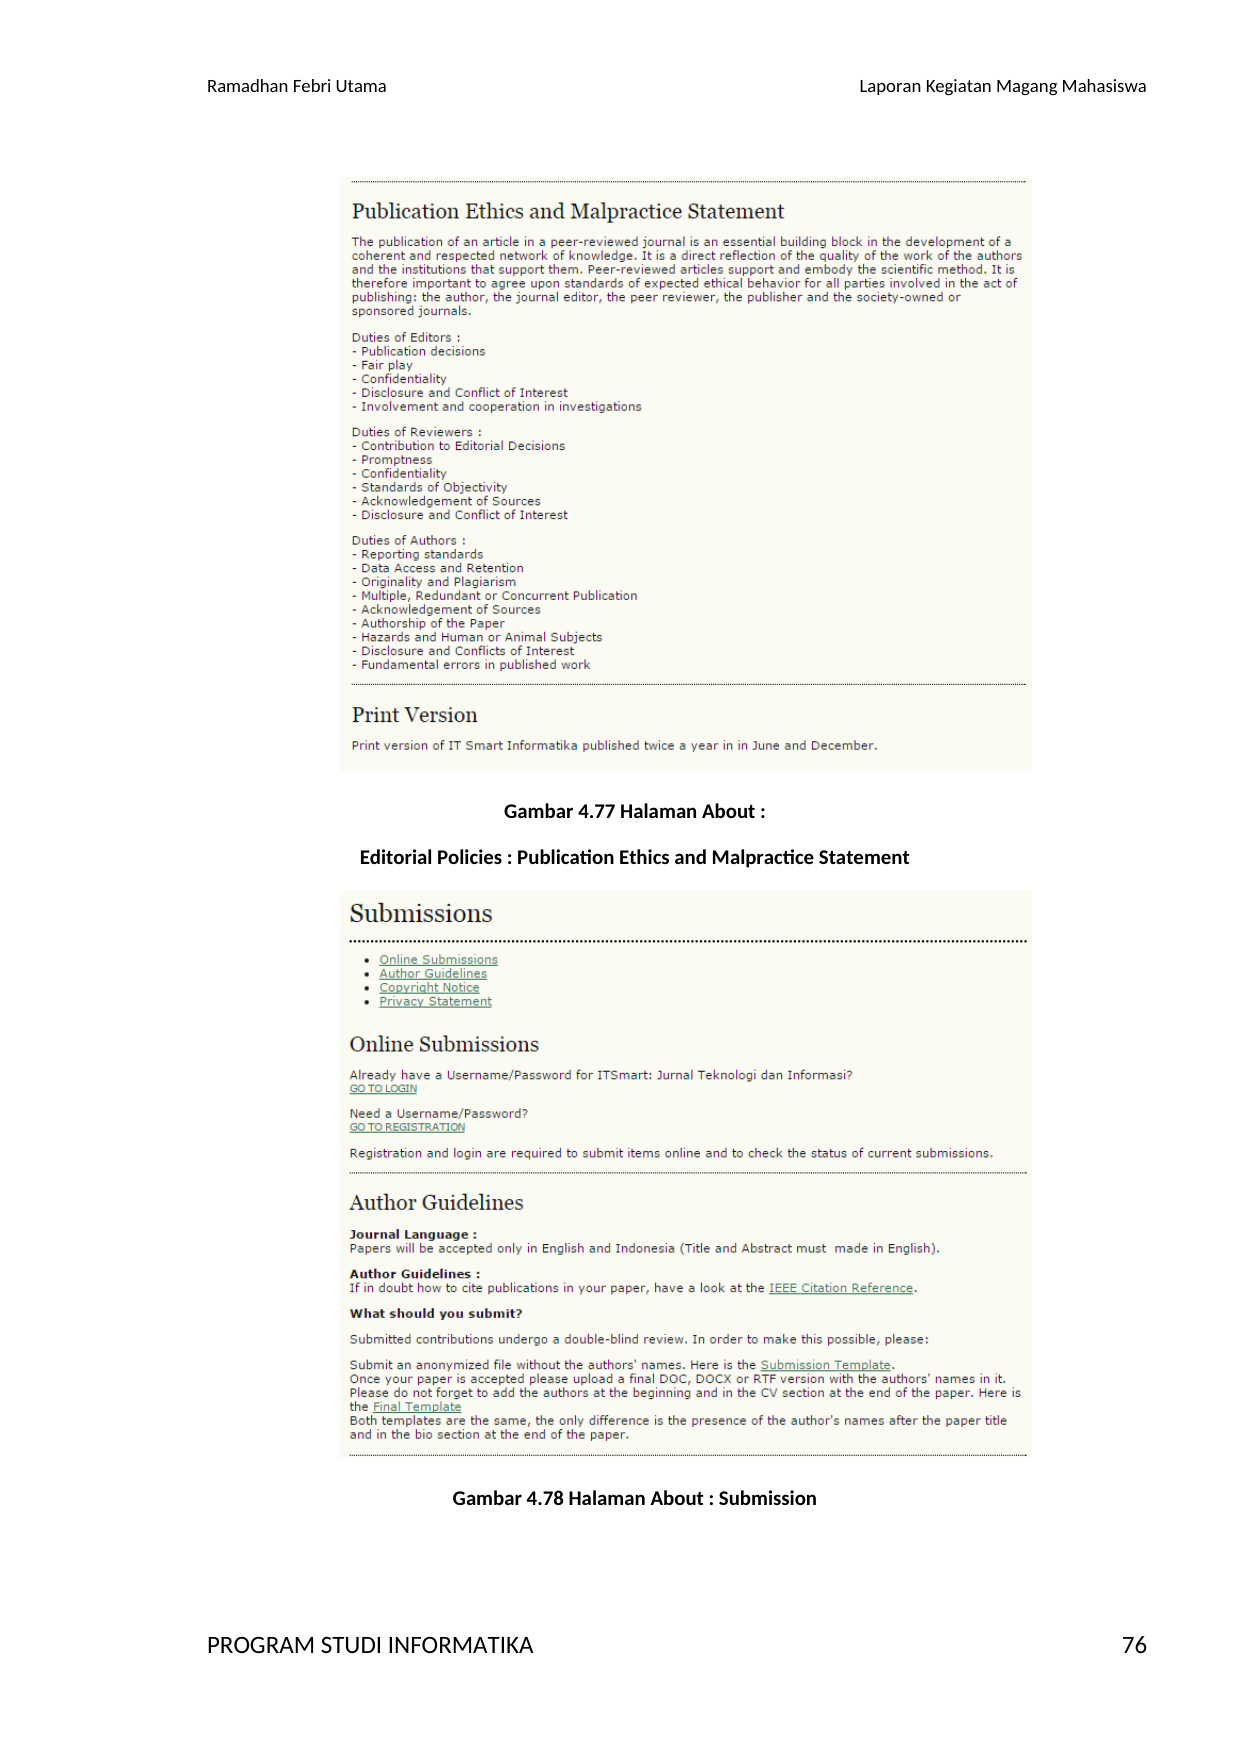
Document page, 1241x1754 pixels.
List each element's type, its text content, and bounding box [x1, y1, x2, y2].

picture [339, 890, 1032, 1458]
picture [339, 177, 1032, 771]
text Editorial Policies : Publication Ethics and Malpractice Statement [207, 844, 1063, 870]
